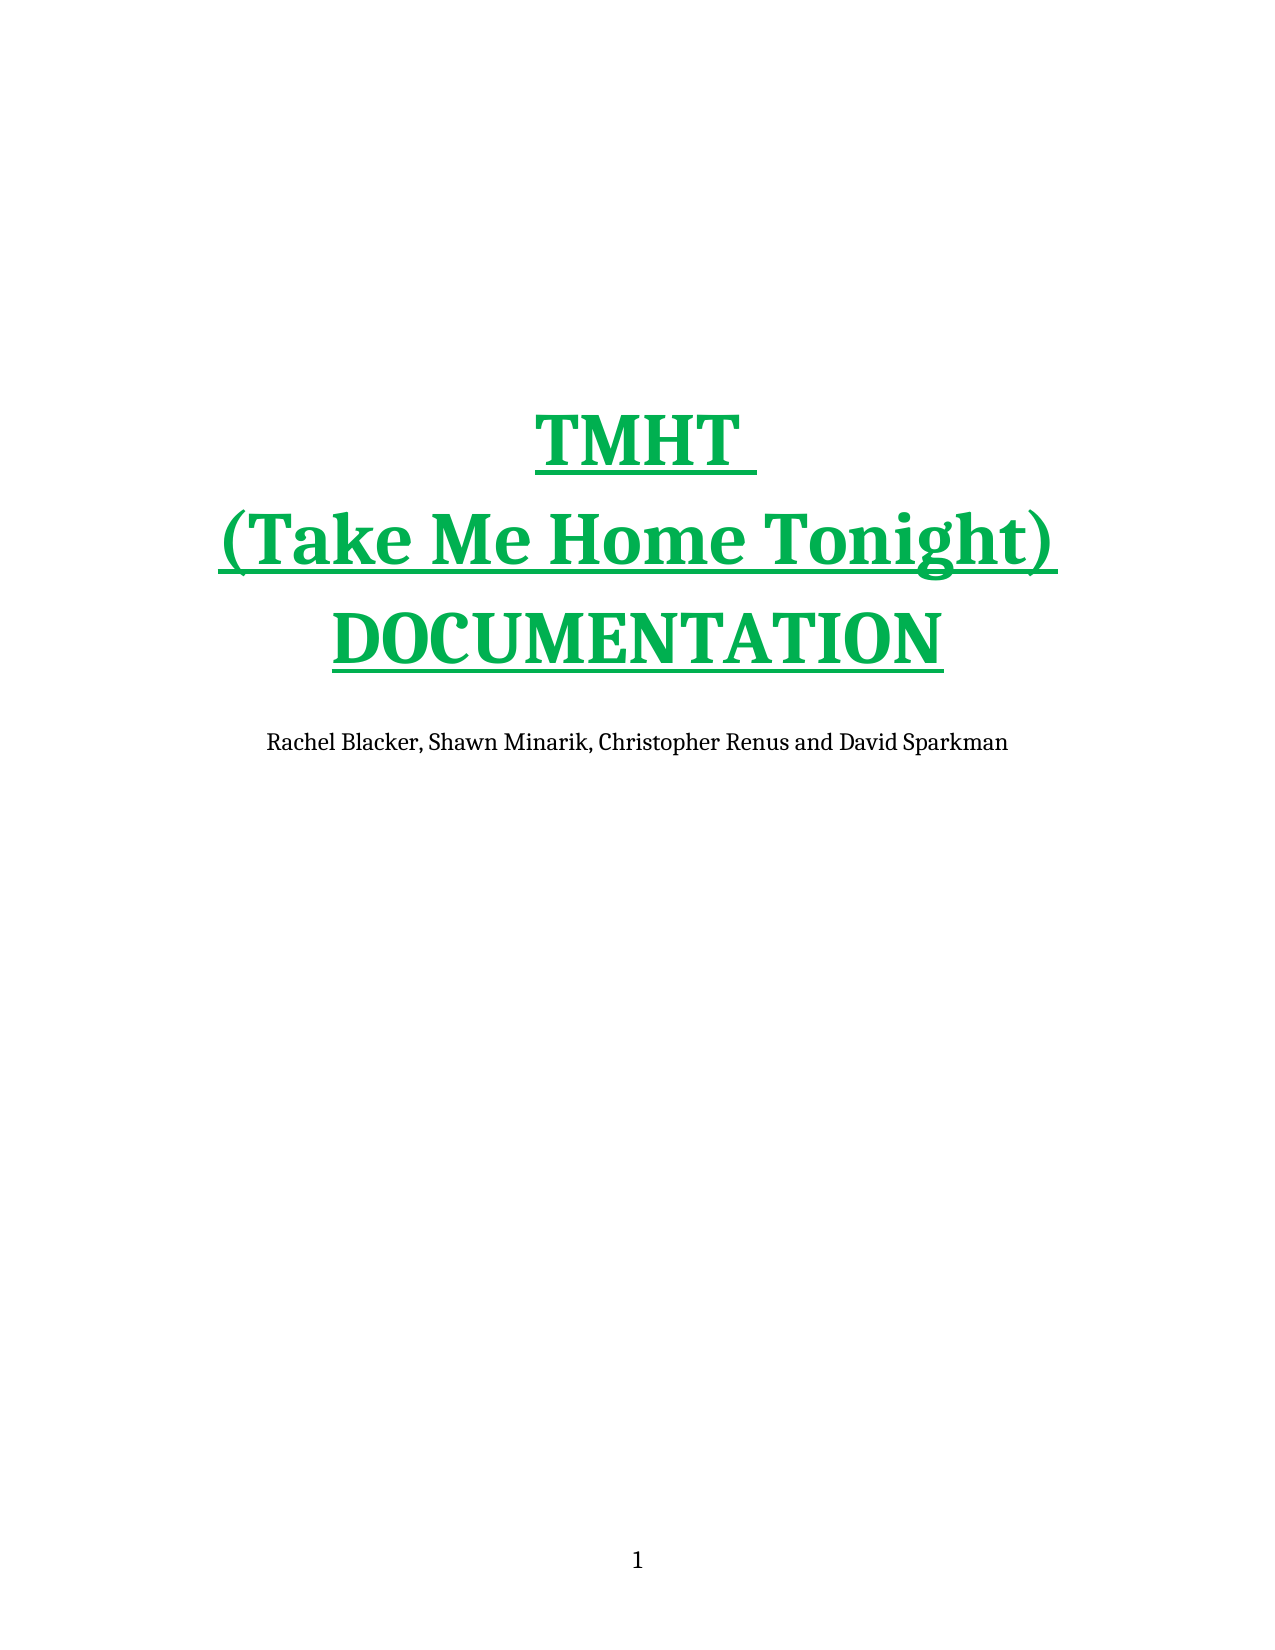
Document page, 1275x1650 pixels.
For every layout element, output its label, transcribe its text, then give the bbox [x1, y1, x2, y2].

text TMHT [150, 398, 1125, 484]
text (Take Me Home Tonight) [150, 497, 1125, 583]
text Rachel Blacker, Shawn Minarik, Christopher Renus and David Sparkman [150, 728, 1125, 757]
text DOCUMENTATION [150, 596, 1125, 682]
